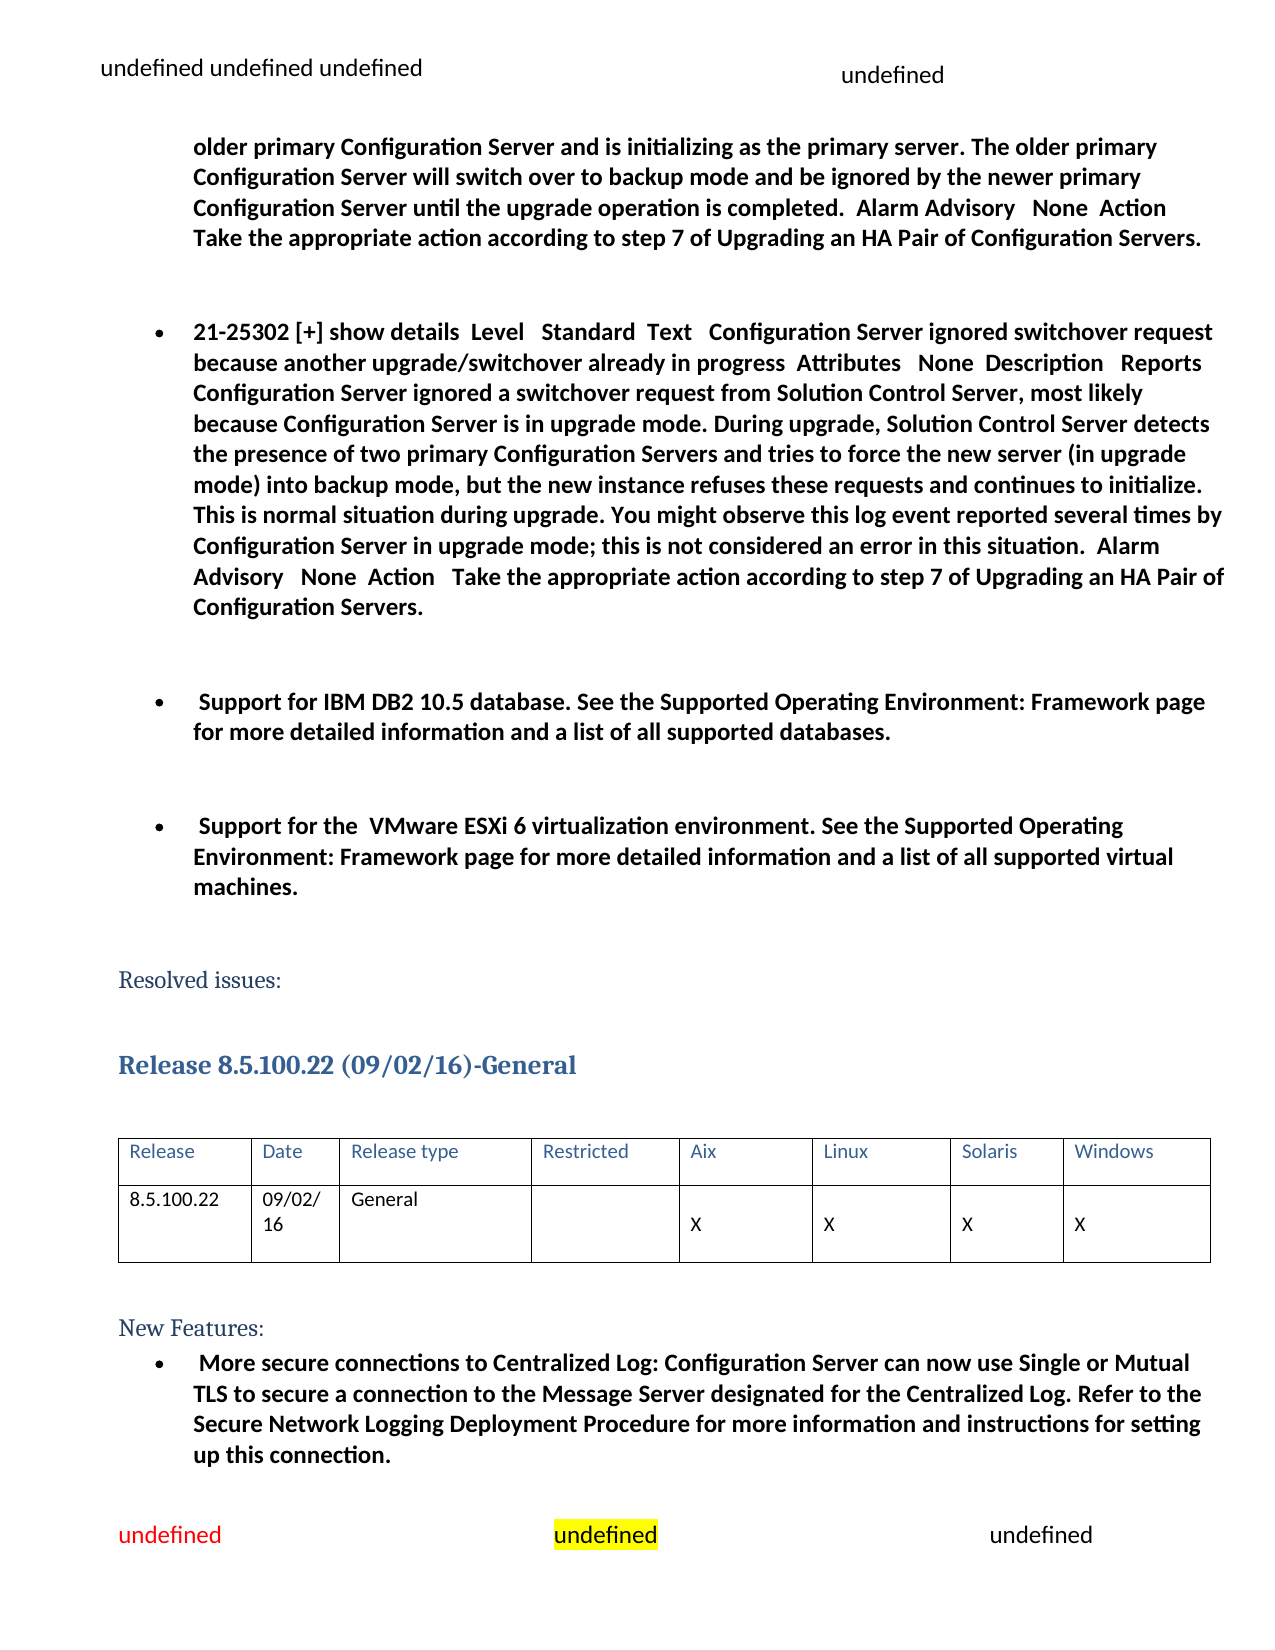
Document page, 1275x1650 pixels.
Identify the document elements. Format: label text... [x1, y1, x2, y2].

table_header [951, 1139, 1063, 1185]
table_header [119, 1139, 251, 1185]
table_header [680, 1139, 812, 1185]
list Support for the VMware ESXi 6 virtualization environment. See the Supported Operating Environment: Framework page for more detailed information and a list of all supported virtual machines. [156, 811, 1226, 902]
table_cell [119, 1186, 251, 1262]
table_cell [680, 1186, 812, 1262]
list 21-25302 [+] show details Level Standard Text Configuration Server ignored switchover request because another upgrade/switchover already in progress Attributes None Description Reports Configuration Server ignored a switchover request from Solution Control Server, most likely because Configuration Server is in upgrade mode. During upgrade, Solution Control Server detects the presence of two primary Configuration Servers and tries to force the new server (in upgrade mode) into backup mode, but the new instance refuses these requests and continues to initialize. This is normal situation during upgrade. You might observe this log event reported several times by Configuration Server in upgrade mode; this is not considered an error in this situation. Alarm Advisory None Action Take the appropriate action according to step 7 of Upgrading an HA Pair of Configuration Servers. [156, 317, 1226, 622]
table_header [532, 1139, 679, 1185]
subtitle Release 8.5.100.22 (09/02/16)-General [118, 1050, 1226, 1081]
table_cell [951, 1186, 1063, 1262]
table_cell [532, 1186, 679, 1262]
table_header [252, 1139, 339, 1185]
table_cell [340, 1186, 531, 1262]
list Support for IBM DB2 10.5 database. See the Supported Operating Environment: Framework page for more detailed information and a list of all supported databases. [156, 686, 1226, 747]
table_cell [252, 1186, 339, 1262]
subtitle New Features: [118, 1314, 1226, 1343]
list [156, 1347, 1226, 1469]
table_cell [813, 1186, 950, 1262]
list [156, 131, 1226, 253]
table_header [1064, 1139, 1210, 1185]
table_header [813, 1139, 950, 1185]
subtitle Resolved issues: [118, 966, 1226, 995]
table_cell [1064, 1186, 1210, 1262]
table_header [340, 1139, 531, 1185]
